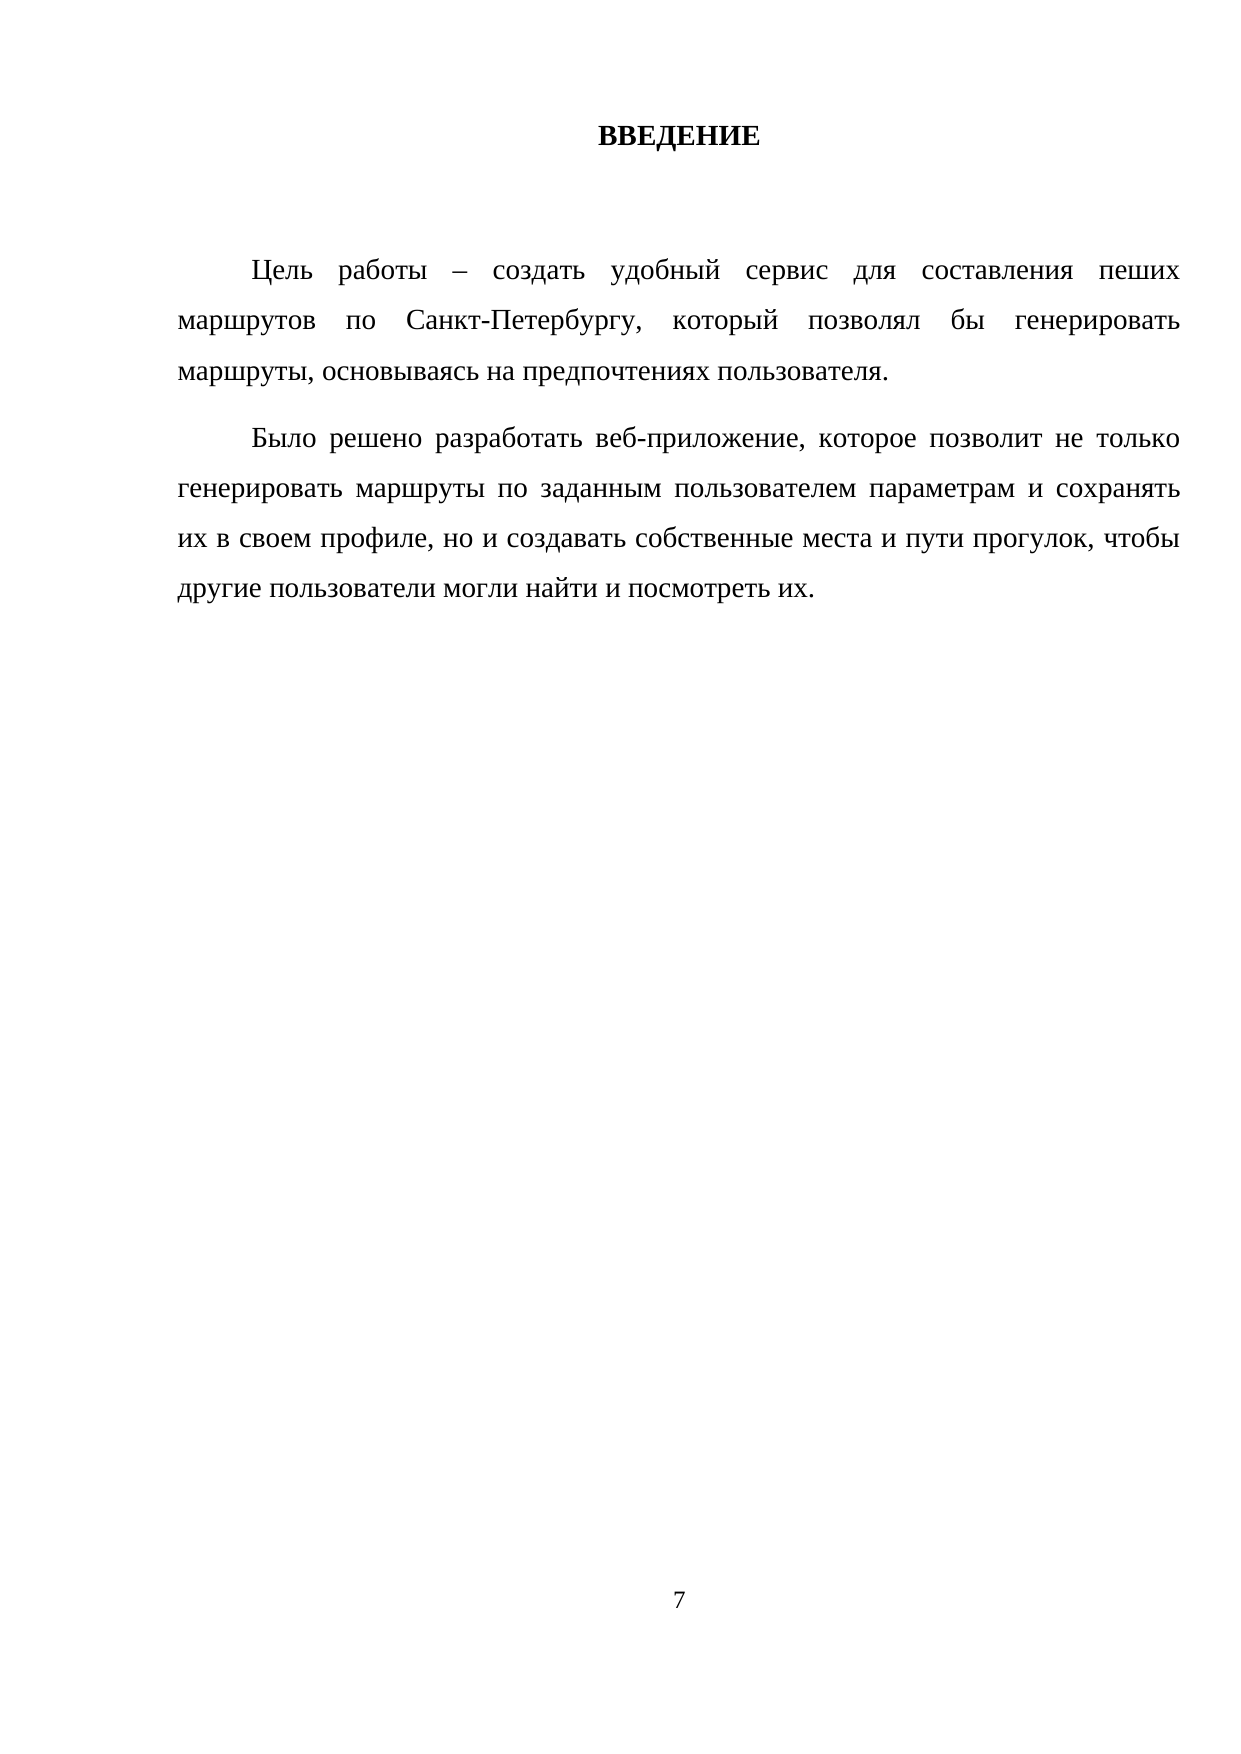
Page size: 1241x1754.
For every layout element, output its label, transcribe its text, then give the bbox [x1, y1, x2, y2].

text Цель работы – создать удобный сервис для составления пеших маршрутов по Санкт-Петербургу, который позволял бы генерировать маршруты, основываясь на предпочтениях пользователя. [177, 252, 1181, 386]
text Было решено разработать веб-приложение, которое позволит не только генерировать маршруты по заданным пользователем параметрам и сохранять их в своем профиле, но и создавать собственные места и пути прогулок, чтобы другие пользователи могли найти и посмотреть их. [177, 420, 1181, 604]
text ВВЕДЕНИЕ [177, 118, 1181, 152]
